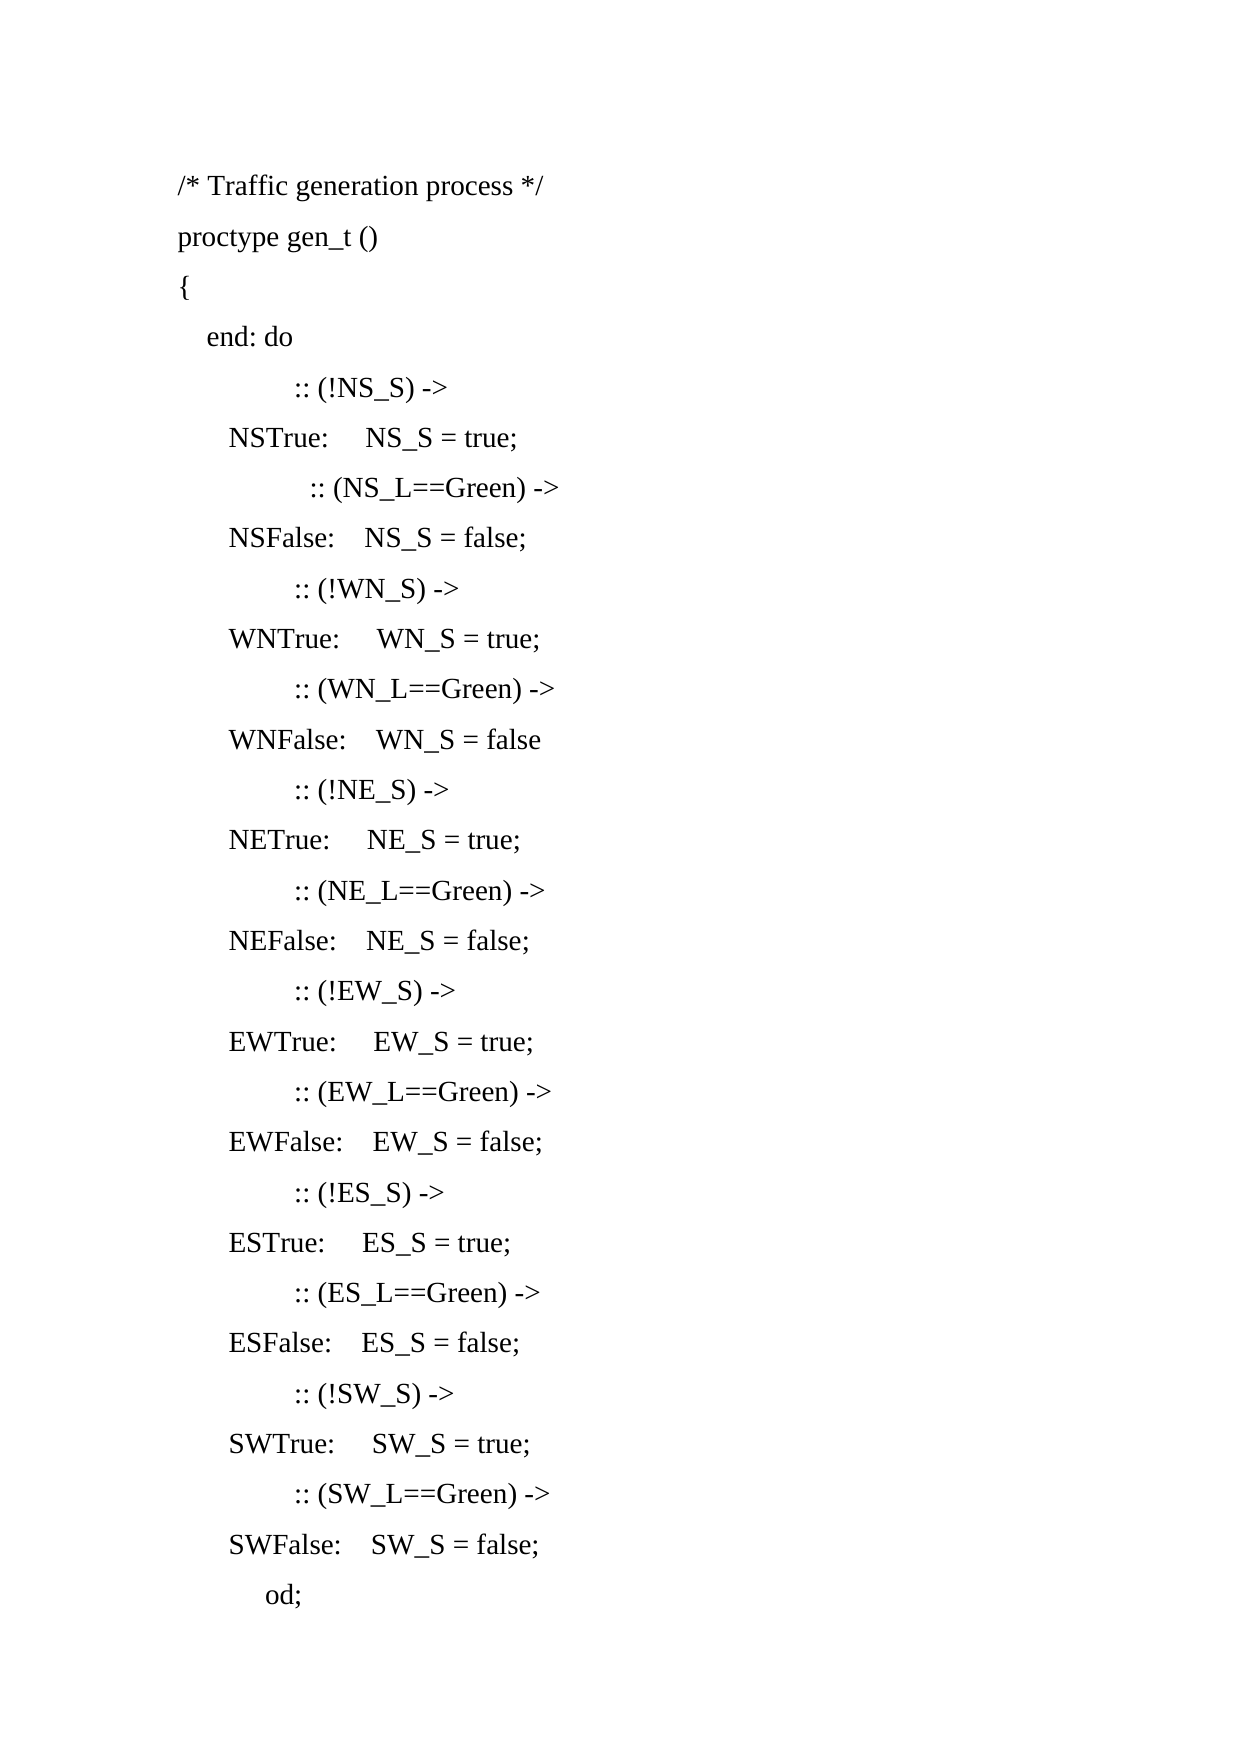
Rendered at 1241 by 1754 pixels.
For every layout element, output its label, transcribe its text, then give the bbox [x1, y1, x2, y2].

text :: (SW_L==Green) -> [177, 1477, 1152, 1510]
text :: (!EW_S) -> [177, 973, 1152, 1007]
text ESTrue: ES_S = true; [177, 1225, 1152, 1258]
text NSTrue: NS_S = true; [177, 420, 1152, 453]
text NEFalse: NE_S = false; [177, 923, 1152, 957]
text ESFalse: ES_S = false; [177, 1326, 1152, 1359]
text od; [177, 1577, 1152, 1611]
text WNFalse: WN_S = false [177, 722, 1152, 755]
text :: (NS_L==Green) -> [177, 470, 1152, 504]
text NSFalse: NS_S = false; [177, 521, 1152, 554]
text WNTrue: WN_S = true; [177, 621, 1152, 655]
text end: do [177, 319, 1152, 353]
text { [177, 269, 1152, 303]
text :: (!NS_S) -> [177, 370, 1152, 403]
text :: (!SW_S) -> [177, 1376, 1152, 1409]
text EWFalse: EW_S = false; [177, 1124, 1152, 1158]
text :: (EW_L==Green) -> [177, 1074, 1152, 1108]
text SWFalse: SW_S = false; [177, 1527, 1152, 1560]
text :: (ES_L==Green) -> [177, 1275, 1152, 1309]
text :: (!ES_S) -> [177, 1175, 1152, 1208]
text EWTrue: EW_S = true; [177, 1024, 1152, 1057]
text :: (!NE_S) -> [177, 772, 1152, 806]
text :: (NE_L==Green) -> [177, 873, 1152, 906]
text /* Traffic generation process */ [177, 168, 1152, 202]
text :: (!WN_S) -> [177, 571, 1152, 604]
text SWTrue: SW_S = true; [177, 1426, 1152, 1460]
text NETrue: NE_S = true; [177, 822, 1152, 856]
text :: (WN_L==Green) -> [177, 672, 1152, 705]
text proctype gen_t () [177, 219, 1152, 252]
